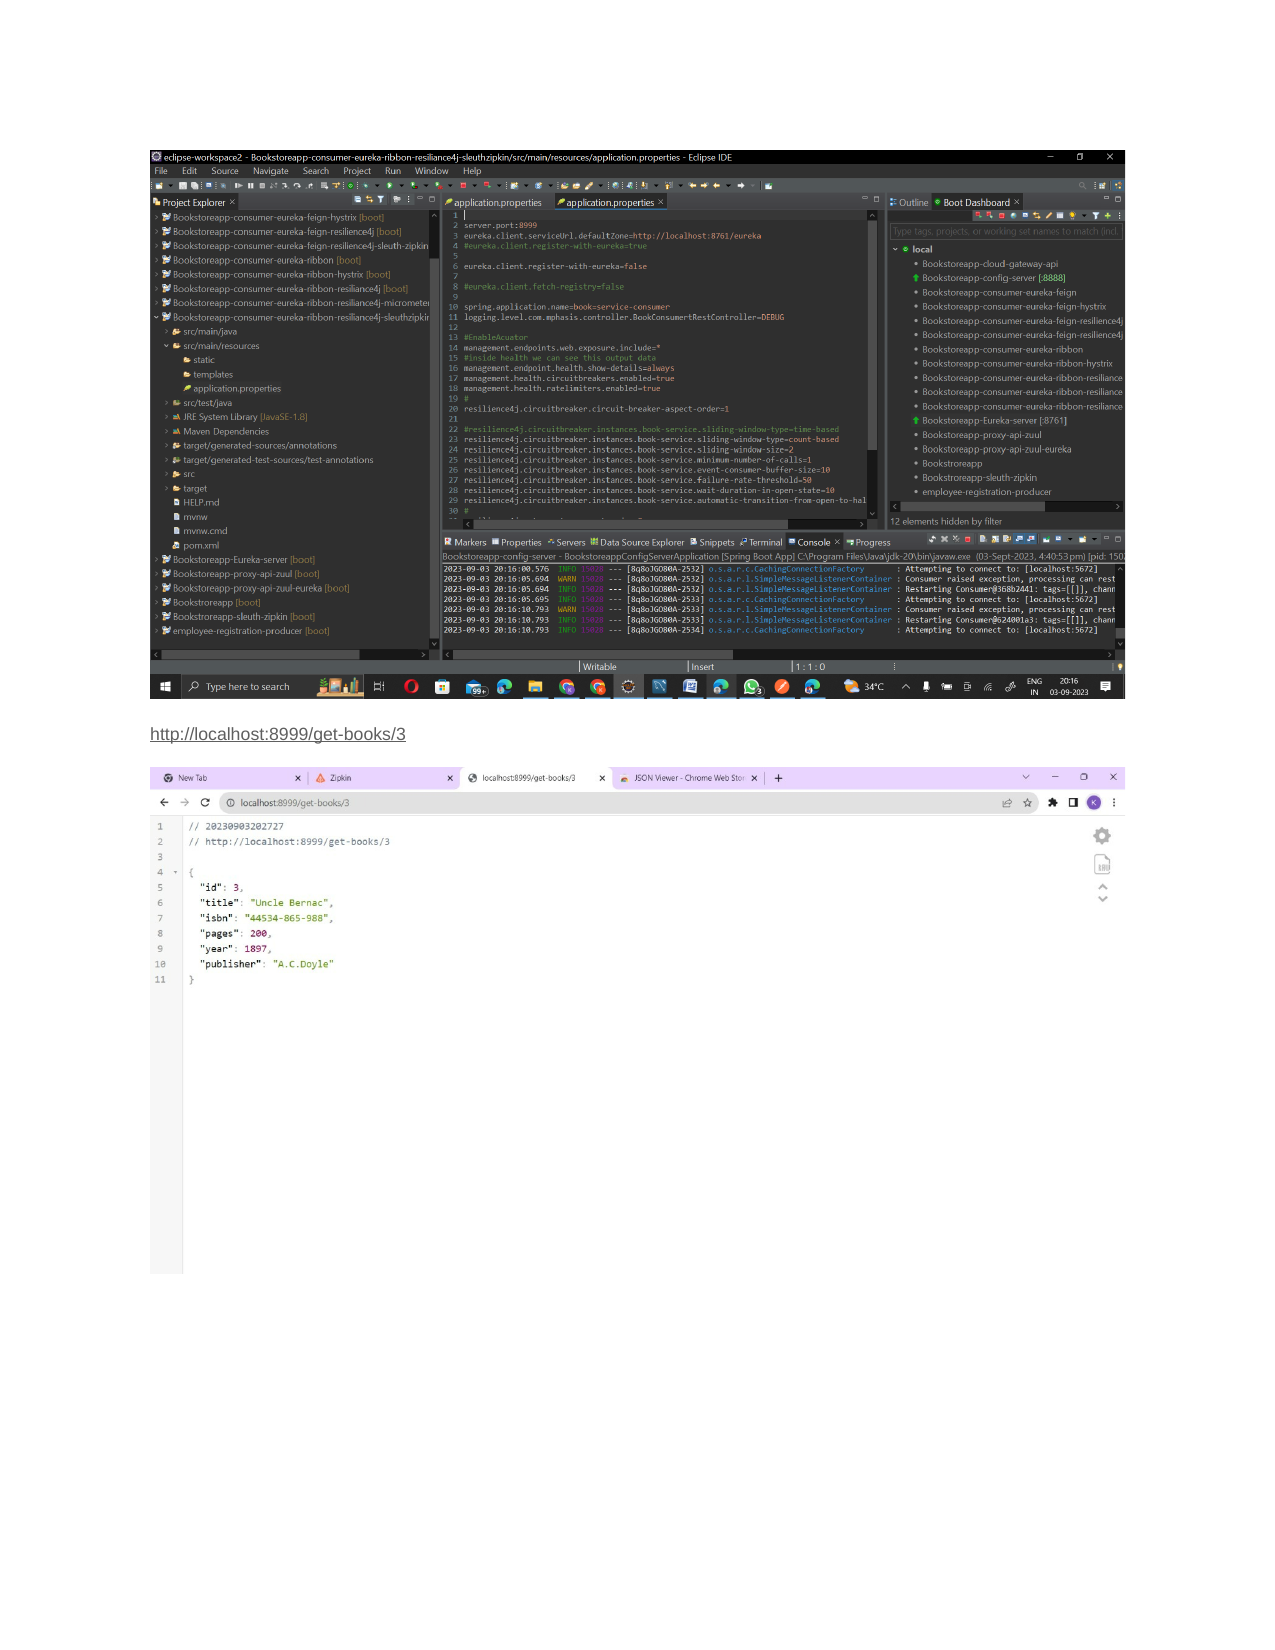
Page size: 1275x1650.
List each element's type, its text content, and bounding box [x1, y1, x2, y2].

picture [150, 767, 1125, 1274]
text http://localhost:8999/get-books/3 [150, 723, 1125, 744]
picture [150, 150, 1125, 699]
